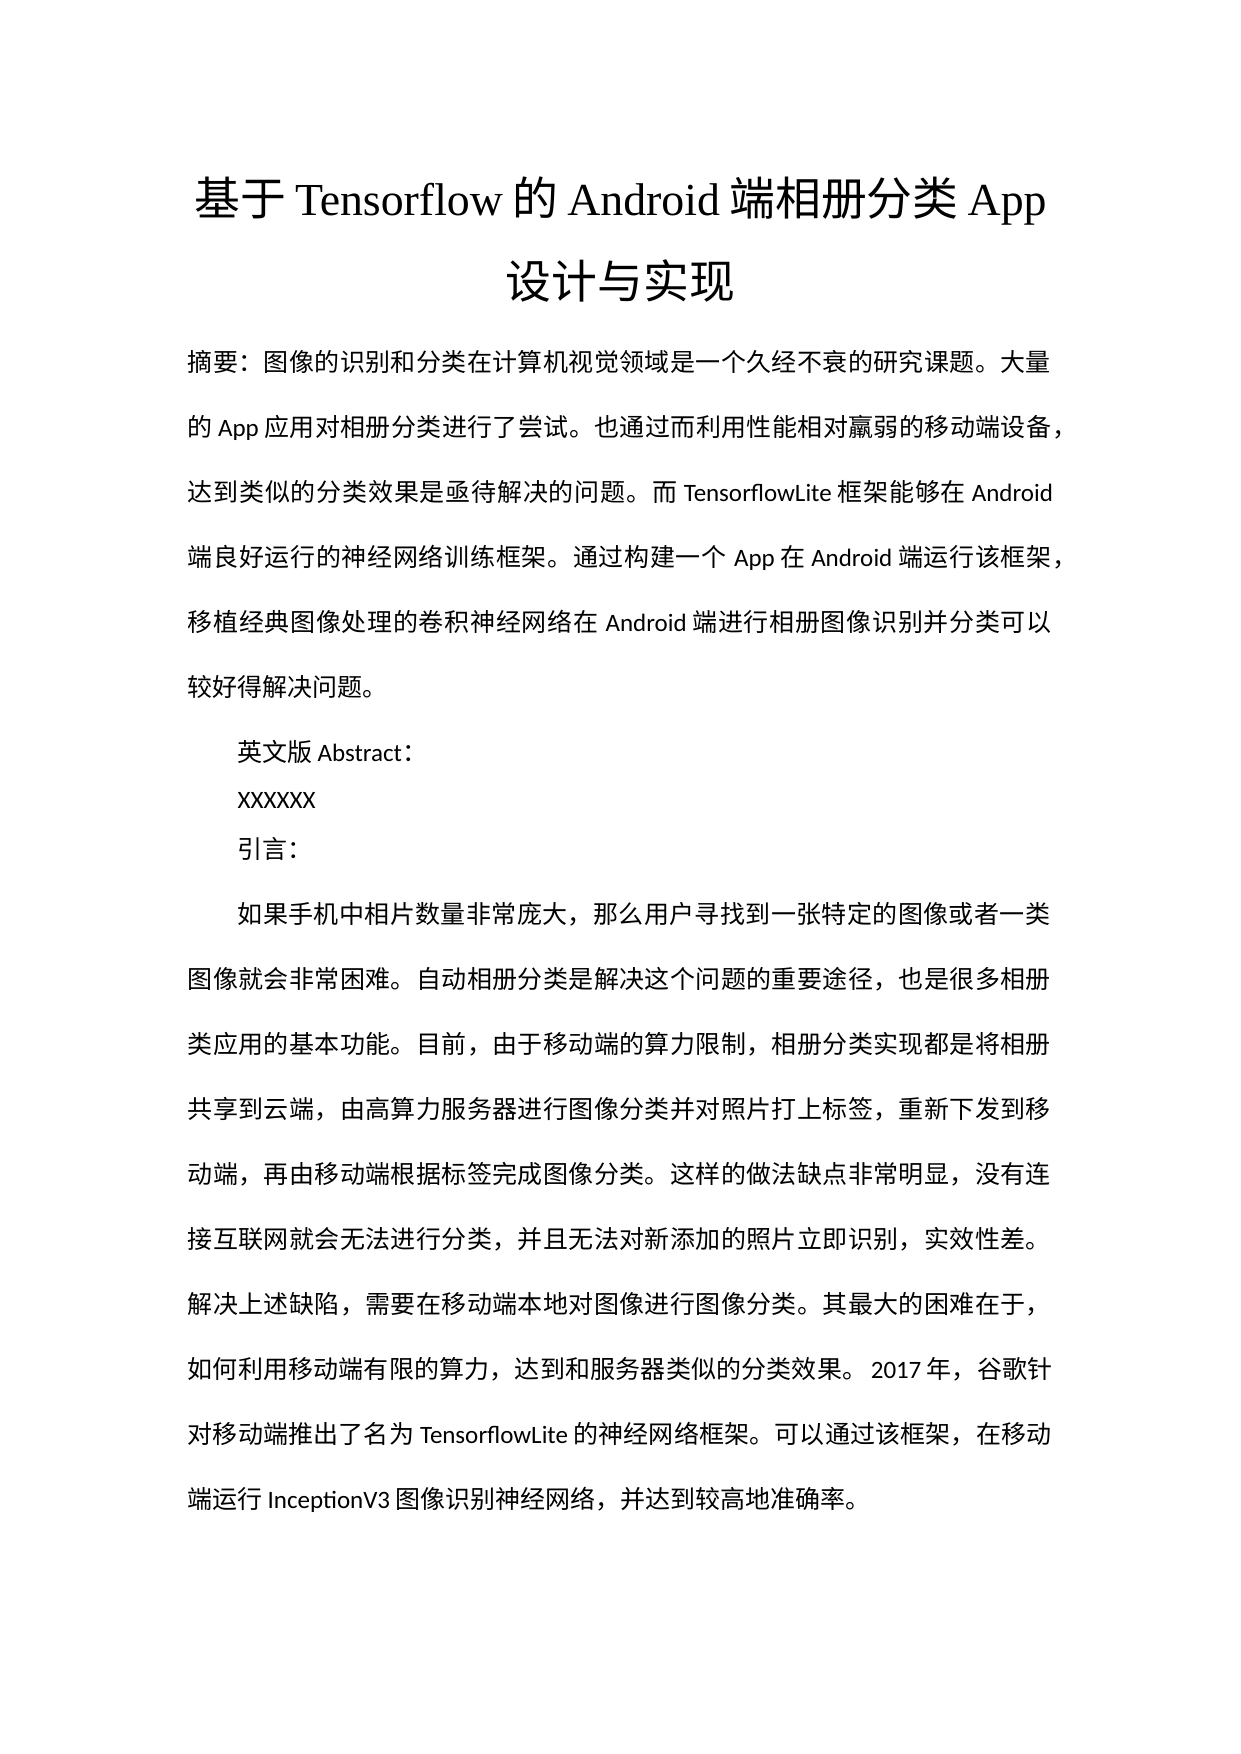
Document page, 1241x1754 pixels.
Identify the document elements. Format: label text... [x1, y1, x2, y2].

text 引言： [187, 815, 1053, 880]
text XXXXXX [187, 783, 1053, 815]
text 如果手机中相片数量非常庞大，那么用户寻找到一张特定的图像或者一类图像就会非常困难。自动相册分类是解决这个问题的重要途径，也是很多相册类应用的基本功能。目前，由于移动端的算力限制，相册分类实现都是将相册共享到云端，由高算力服务器进行图像分类并对照片打上标签，重新下发到移动端，再由移动端根据标签完成图像分类。这样的做法缺点非常明显，没有连接互联网就会无法进行分类，并且无法对新添加的照片立即识别，实效性差。解决上述缺陷，需要在移动端本地对图像进行图像分类。其最大的困难在于，如何利用移动端有限的算力，达到和服务器类似的分类效果。2017年，谷歌针对移动端推出了名为TensorflowLite的神经网络框架。可以通过该框架，在移动端运行InceptionV3图像识别神经网络，并达到较高地准确率。 [187, 880, 1053, 1530]
text 基于Tensorflow的Android端相册分类App设计与实现 [187, 162, 1053, 311]
text 摘要：图像的识别和分类在计算机视觉领域是一个久经不衰的研究课题。大量的App应用对相册分类进行了尝试。也通过而利用性能相对羸弱的移动端设备，达到类似的分类效果是亟待解决的问题。而TensorflowLite框架能够在Android端良好运行的神经网络训练框架。通过构建一个App在Android端运行该框架，移植经典图像处理的卷积神经网络在Android端进行相册图像识别并分类可以较好得解决问题。 [187, 328, 1053, 718]
text 英文版Abstract： [187, 718, 1053, 783]
